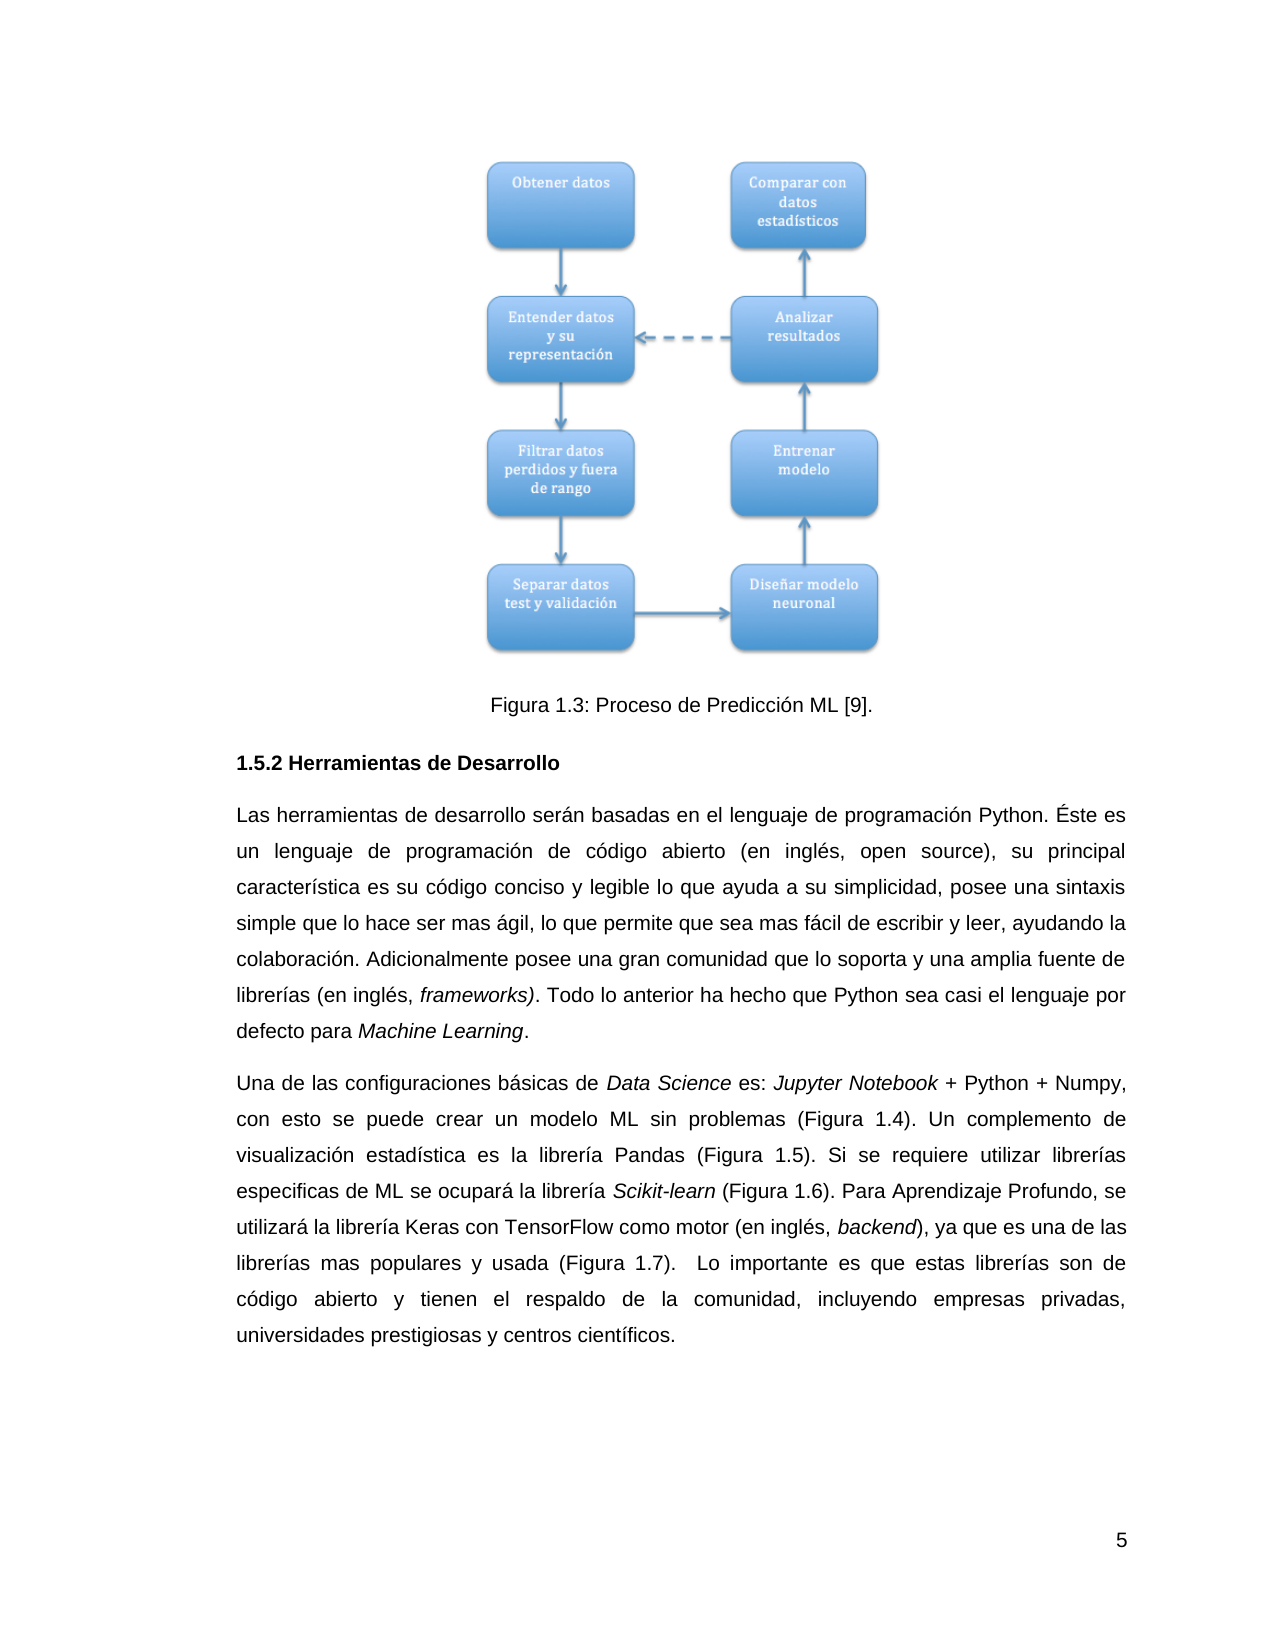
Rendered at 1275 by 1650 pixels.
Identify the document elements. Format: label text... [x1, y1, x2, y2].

text Una de las configuraciones básicas de Data Science es: Jupyter Notebook + Python + Numpy, con esto se puede crear un modelo ML sin problemas (Figura 1.4). Un complemento de visualización estadística es la librería Pandas (Figura 1.5). Si se requiere utilizar librerías especificas de ML se ocupará la librería Scikit-learn (Figura 1.6). Para Aprendizaje Profundo, se utilizará la librería Keras con TensorFlow como motor (en inglés, backend), ya que es una de las librerías mas populares y usada (Figura 1.7). Lo importante es que estas librerías son de código abierto y tienen el respaldo de la comunidad, incluyendo empresas privadas, universidades prestigiosas y centros científicos. [236, 1071, 1127, 1347]
text Las herramientas de desarrollo serán basadas en el lenguaje de programación Python. Éste es un lenguaje de programación de código abierto (en inglés, open source), su principal característica es su código conciso y legible lo que ayuda a su simplicidad, posee una sintaxis simple que lo hace ser mas ágil, lo que permite que sea mas fácil de escribir y leer, ayudando la colaboración. Adicionalmente posee una gran comunidad que lo soporta y una amplia fuente de librerías (en inglés, frameworks). Todo lo anterior ha hecho que Python sea casi el lenguaje por defecto para Machine Learning. [236, 803, 1127, 1043]
text Figura 1.3: Proceso de Predicción ML [9]. [236, 693, 1127, 717]
subtitle 1.5.2 Herramientas de Desarrollo [236, 750, 1127, 774]
picture [474, 147, 889, 665]
